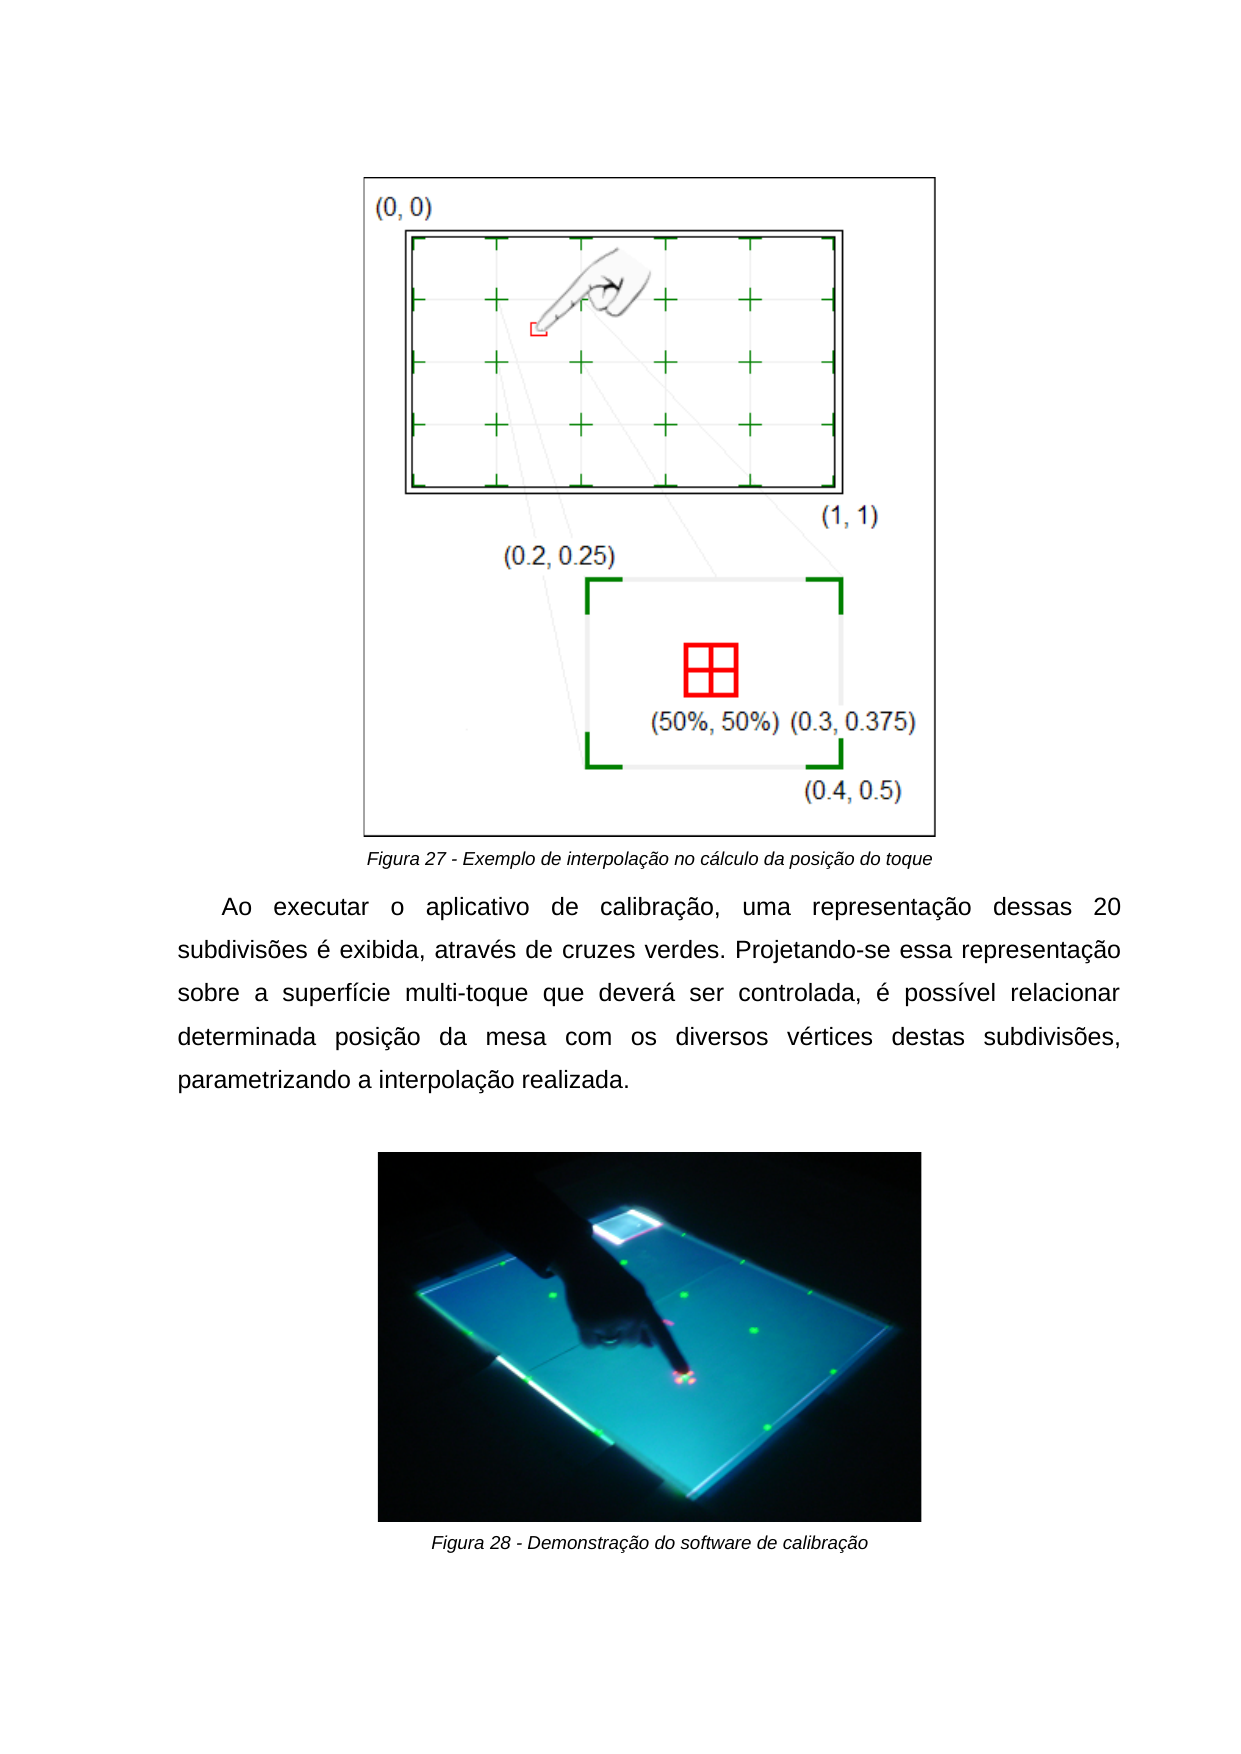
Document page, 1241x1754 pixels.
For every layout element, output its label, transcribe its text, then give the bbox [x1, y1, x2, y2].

picture [363, 177, 936, 837]
text Ao executar o aplicativo de calibração, uma representação dessas 20 subdivisões é exibida, através de cruzes verdes. Projetando-se essa representação sobre a superfície multi-toque que deverá ser controlada, é possível relacionar determinada posição da mesa com os diversos vértices destas subdivisões, parametrizando a interpolação realizada. [177, 892, 1122, 1093]
picture [377, 1152, 922, 1522]
